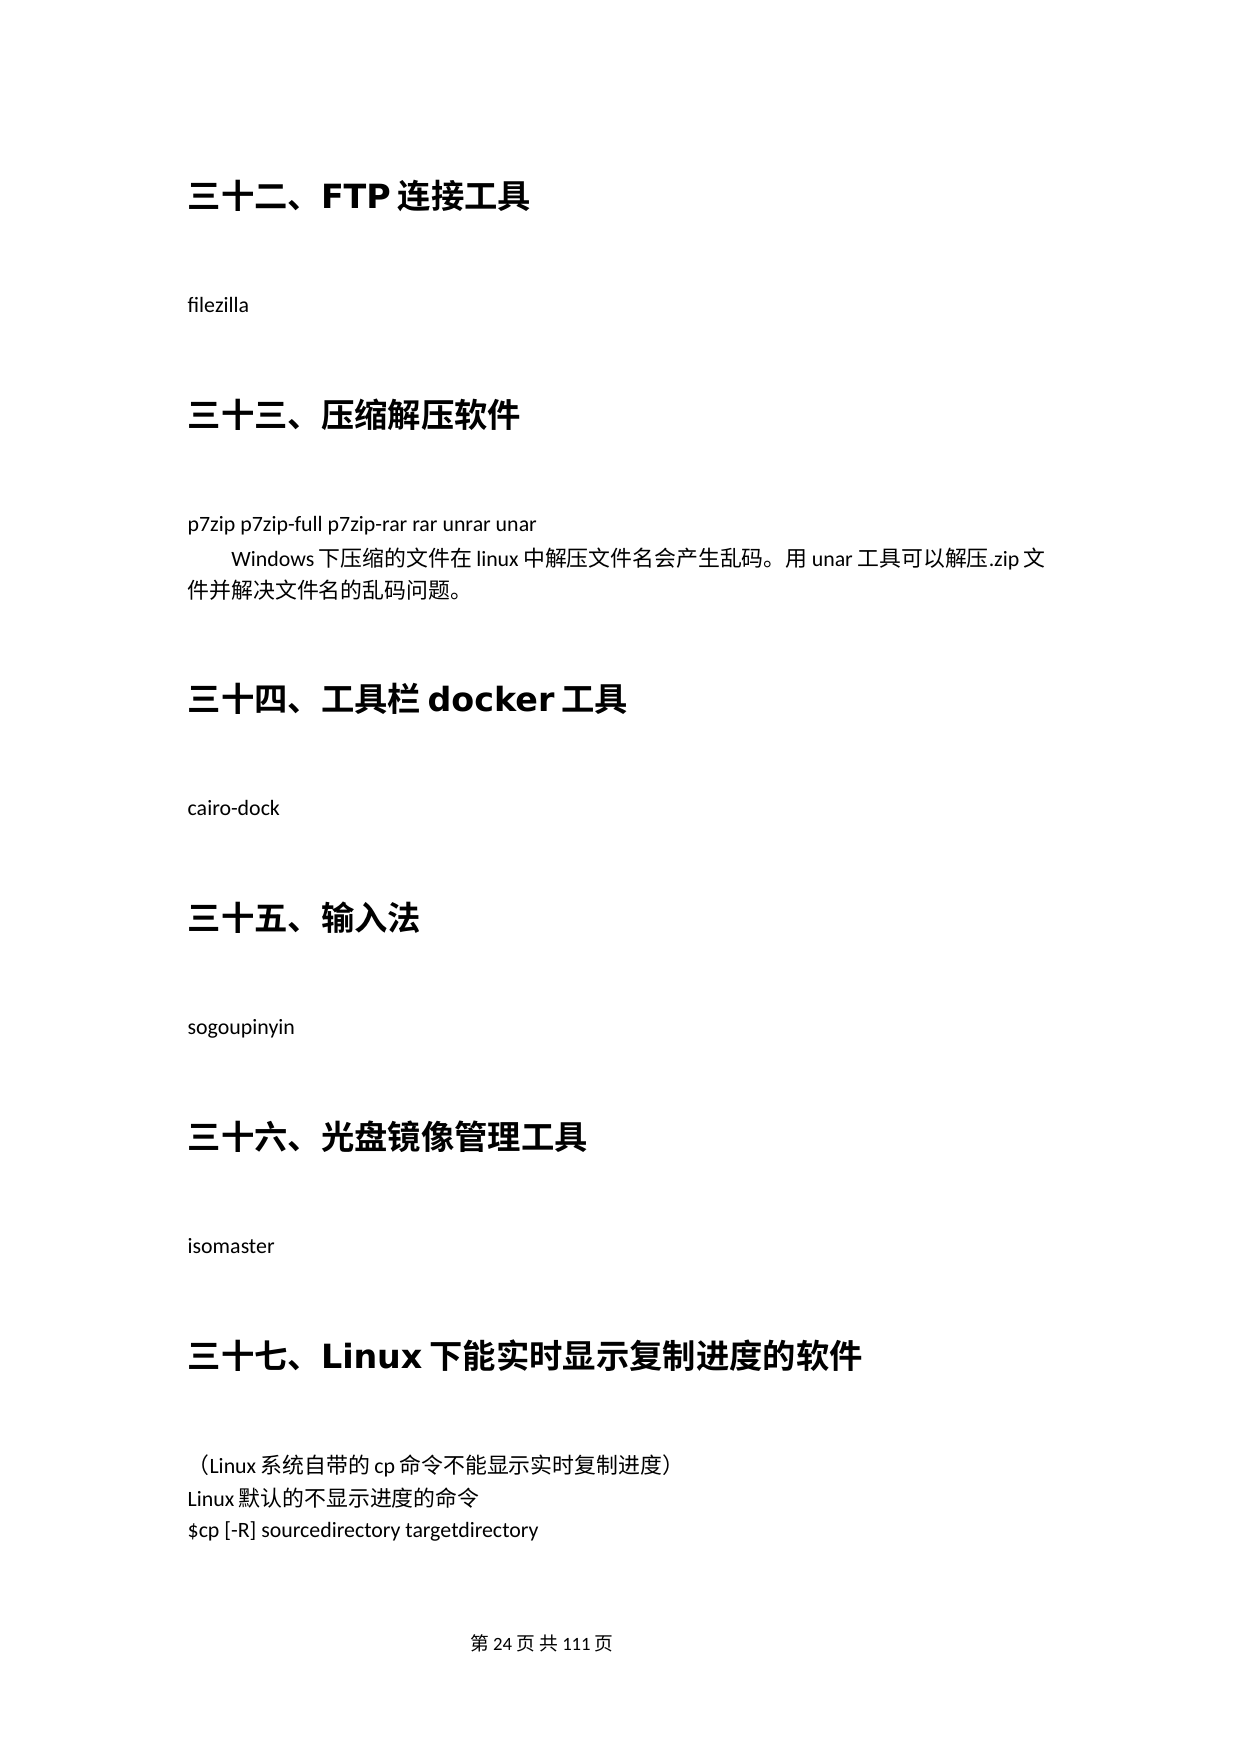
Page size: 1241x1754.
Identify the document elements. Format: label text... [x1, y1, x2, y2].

subtitle 三十四、工具栏docker工具 [187, 665, 1053, 730]
text （Linux系统自带的cp命令不能显示实时复制进度） [187, 1448, 1053, 1481]
subtitle 三十二、FTP连接工具 [187, 162, 1053, 227]
text isomaster [187, 1229, 1053, 1262]
text Linux默认的不显示进度的命令 [187, 1481, 1053, 1513]
subtitle 三十七、Linux下能实时显示复制进度的软件 [187, 1321, 1053, 1386]
text filezilla [187, 289, 1053, 321]
subtitle 三十三、压缩解压软件 [187, 381, 1053, 446]
subtitle 三十五、输入法 [187, 883, 1053, 948]
text $cp [-R] sourcedirectory targetdirectory [187, 1513, 1053, 1546]
text Windows下压缩的文件在linux中解压文件名会产生乱码。用unar工具可以解压.zip文件并解决文件名的乱码问题。 [187, 540, 1053, 605]
text p7zip p7zip-full p7zip-rar rar unrar unar [187, 508, 1053, 540]
text sogoupinyin [187, 1010, 1053, 1043]
subtitle 三十六、光盘镜像管理工具 [187, 1102, 1053, 1167]
text cairo-dock [187, 791, 1053, 824]
